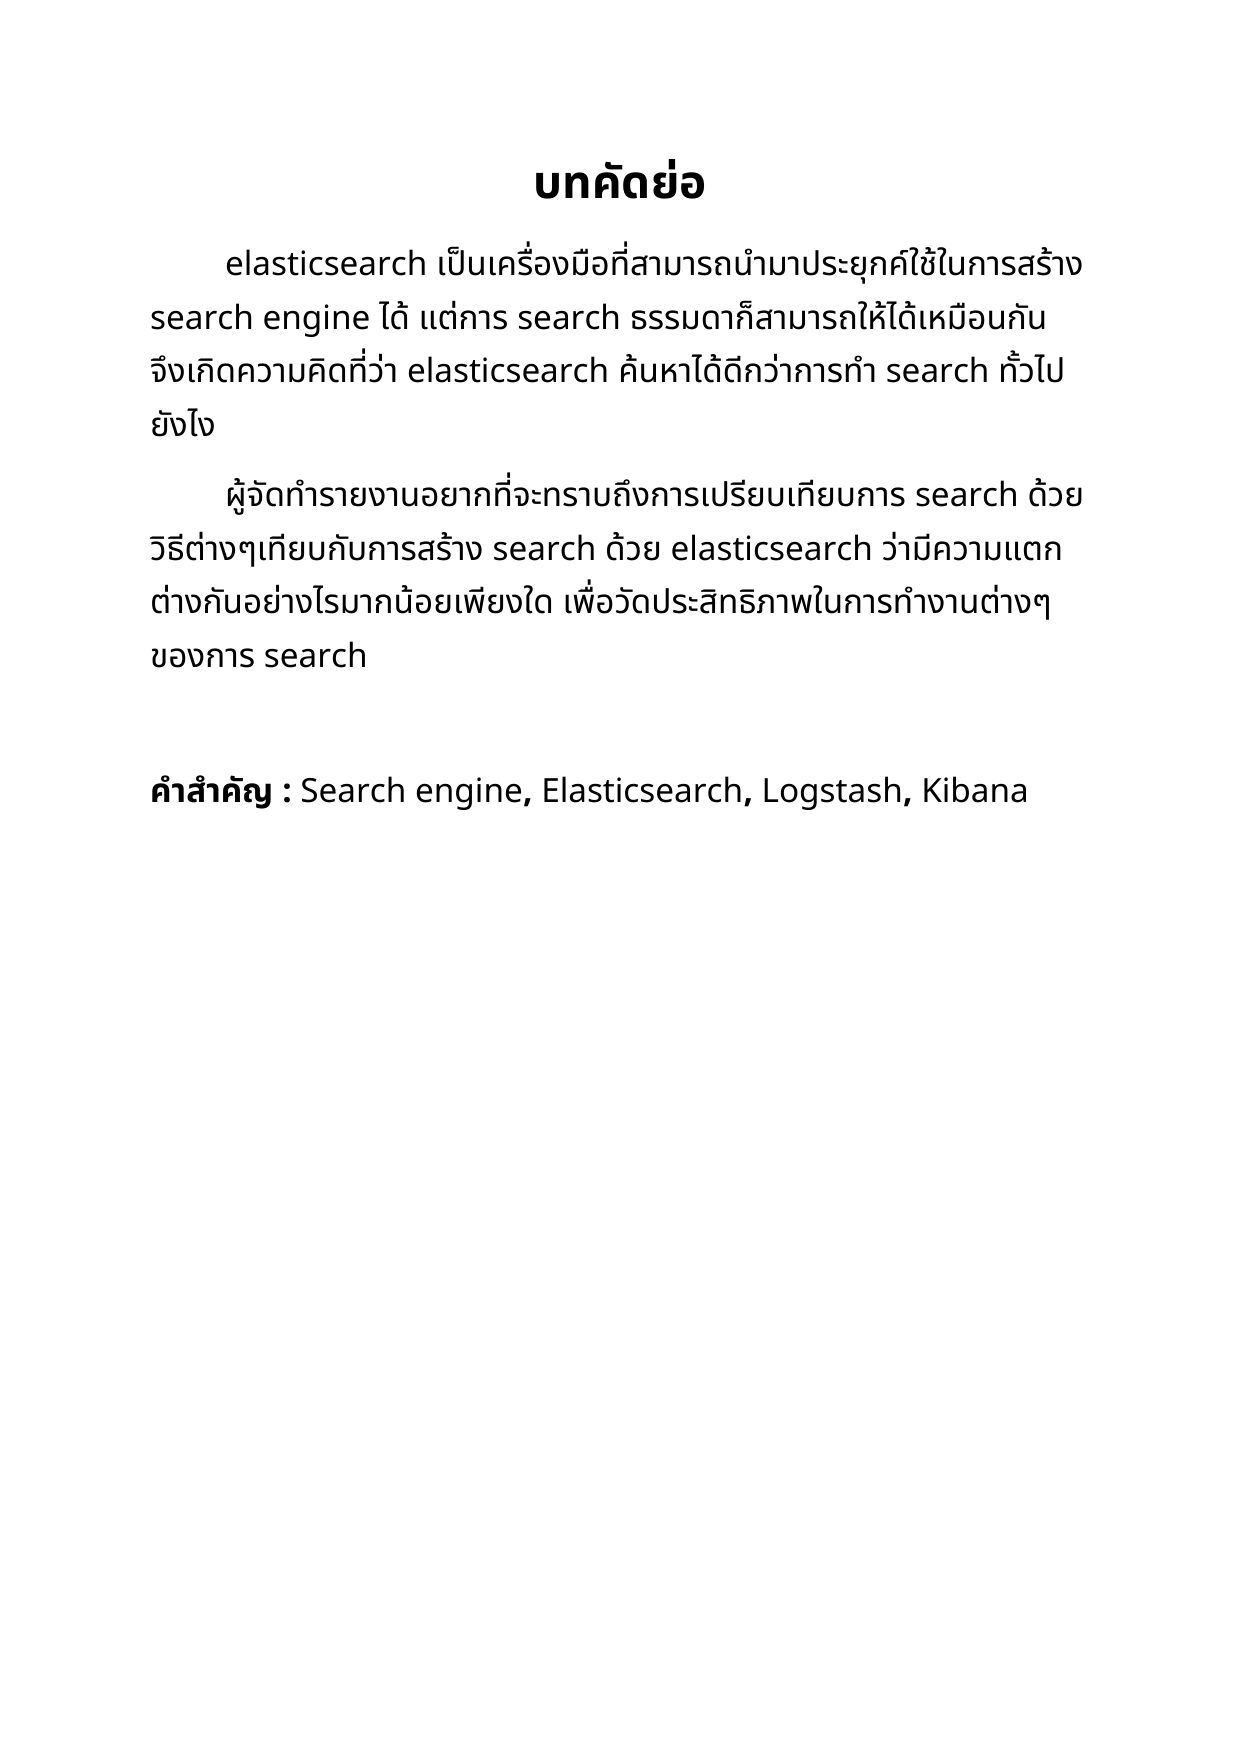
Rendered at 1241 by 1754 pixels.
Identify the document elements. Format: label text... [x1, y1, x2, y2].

text คำสำคัญ : Search engine, Elasticsearch, Logstash, Kibana [150, 767, 1090, 817]
text ผู้จัดทำรายงานอยากที่จะทราบถึงการเปรียบเทียบการ search ด้วยวิธีต่างๆเทียบกับการสร้าง search ด้วย elasticsearch ว่ามีความแตกต่างกันอย่างไรมากน้อยเพียงใด เพื่อวัดประสิทธิภาพในการทำงานต่างๆของการ search [150, 471, 1090, 682]
text elasticsearch เป็นเครื่องมือที่สามารถนำมาประยุกค์ใช้ในการสร้าง search engine ได้ แต่การ search ธรรมดาก็สามารถให้ได้เหมือนกัน จึงเกิดความคิดที่ว่า elasticsearch ค้นหาได้ดีกว่าการทำ search ทั้วไปยังไง [150, 240, 1090, 451]
text บทคัดย่อ [150, 150, 1090, 219]
